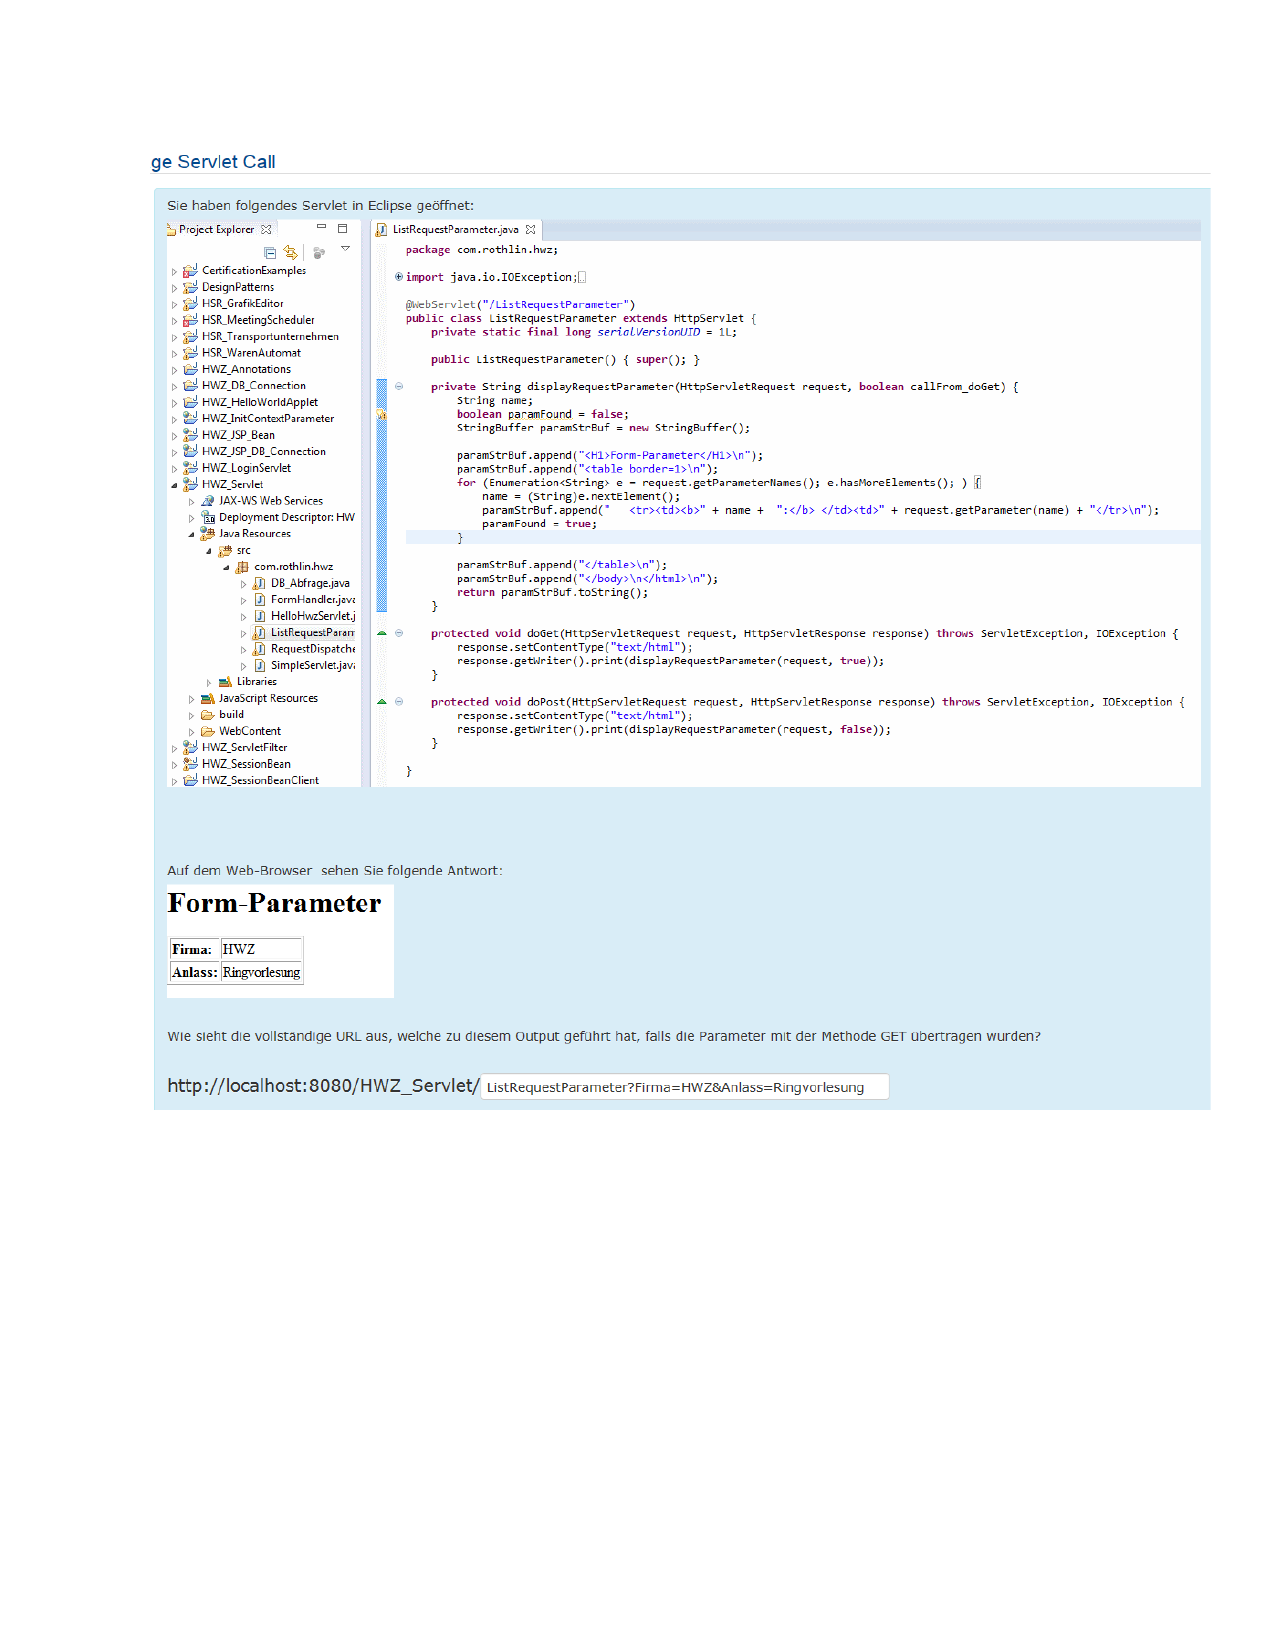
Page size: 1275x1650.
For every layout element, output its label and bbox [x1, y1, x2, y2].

picture [150, 150, 1211, 1110]
